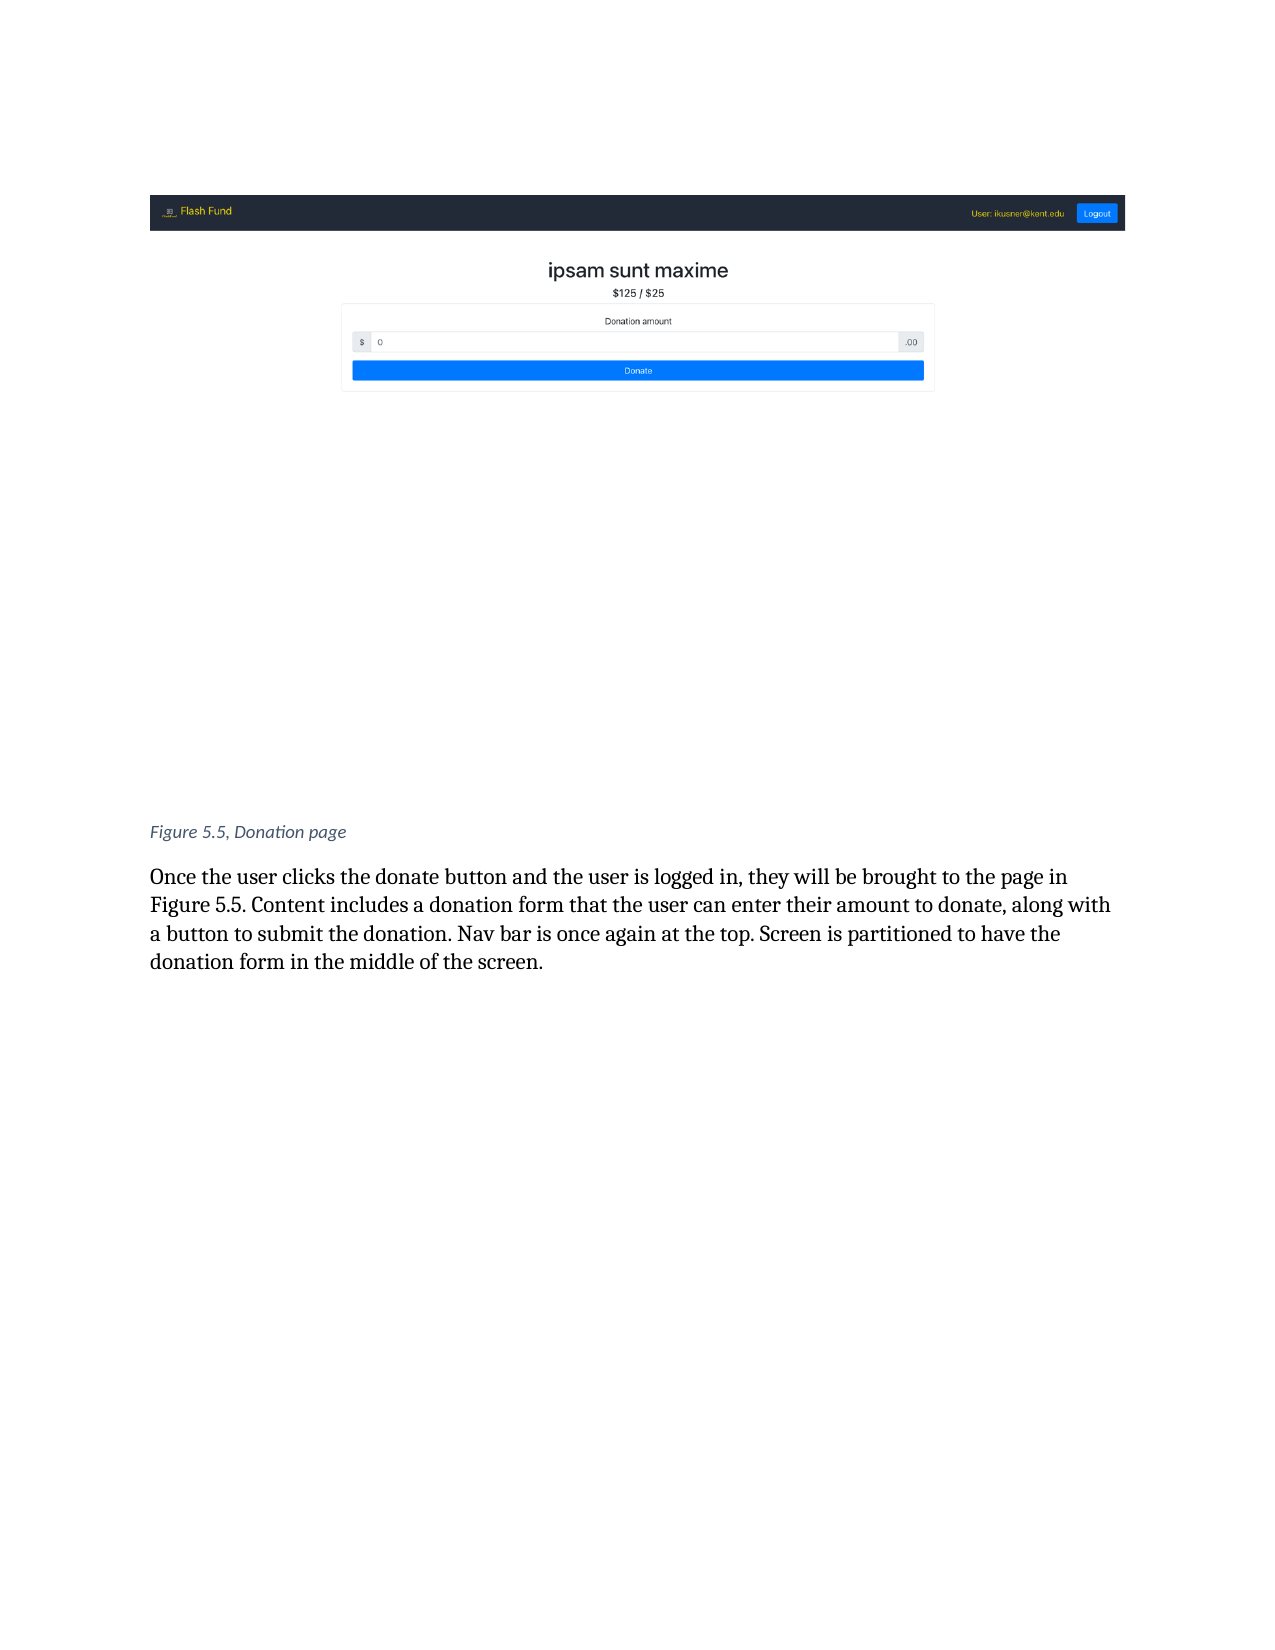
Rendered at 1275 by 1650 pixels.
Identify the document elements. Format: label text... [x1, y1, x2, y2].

text Once the user clicks the donate button and the user is logged in, they will be brought to the page in Figure 5.5. Content includes a donation form that the user can enter their amount to donate, along with a button to submit the donation. Nav bar is once again at the top. Screen is partitioned to have the donation form in the middle of the screen. [150, 864, 1125, 976]
picture [150, 195, 1125, 755]
text Figure 5.5, Donation page [150, 820, 1125, 843]
